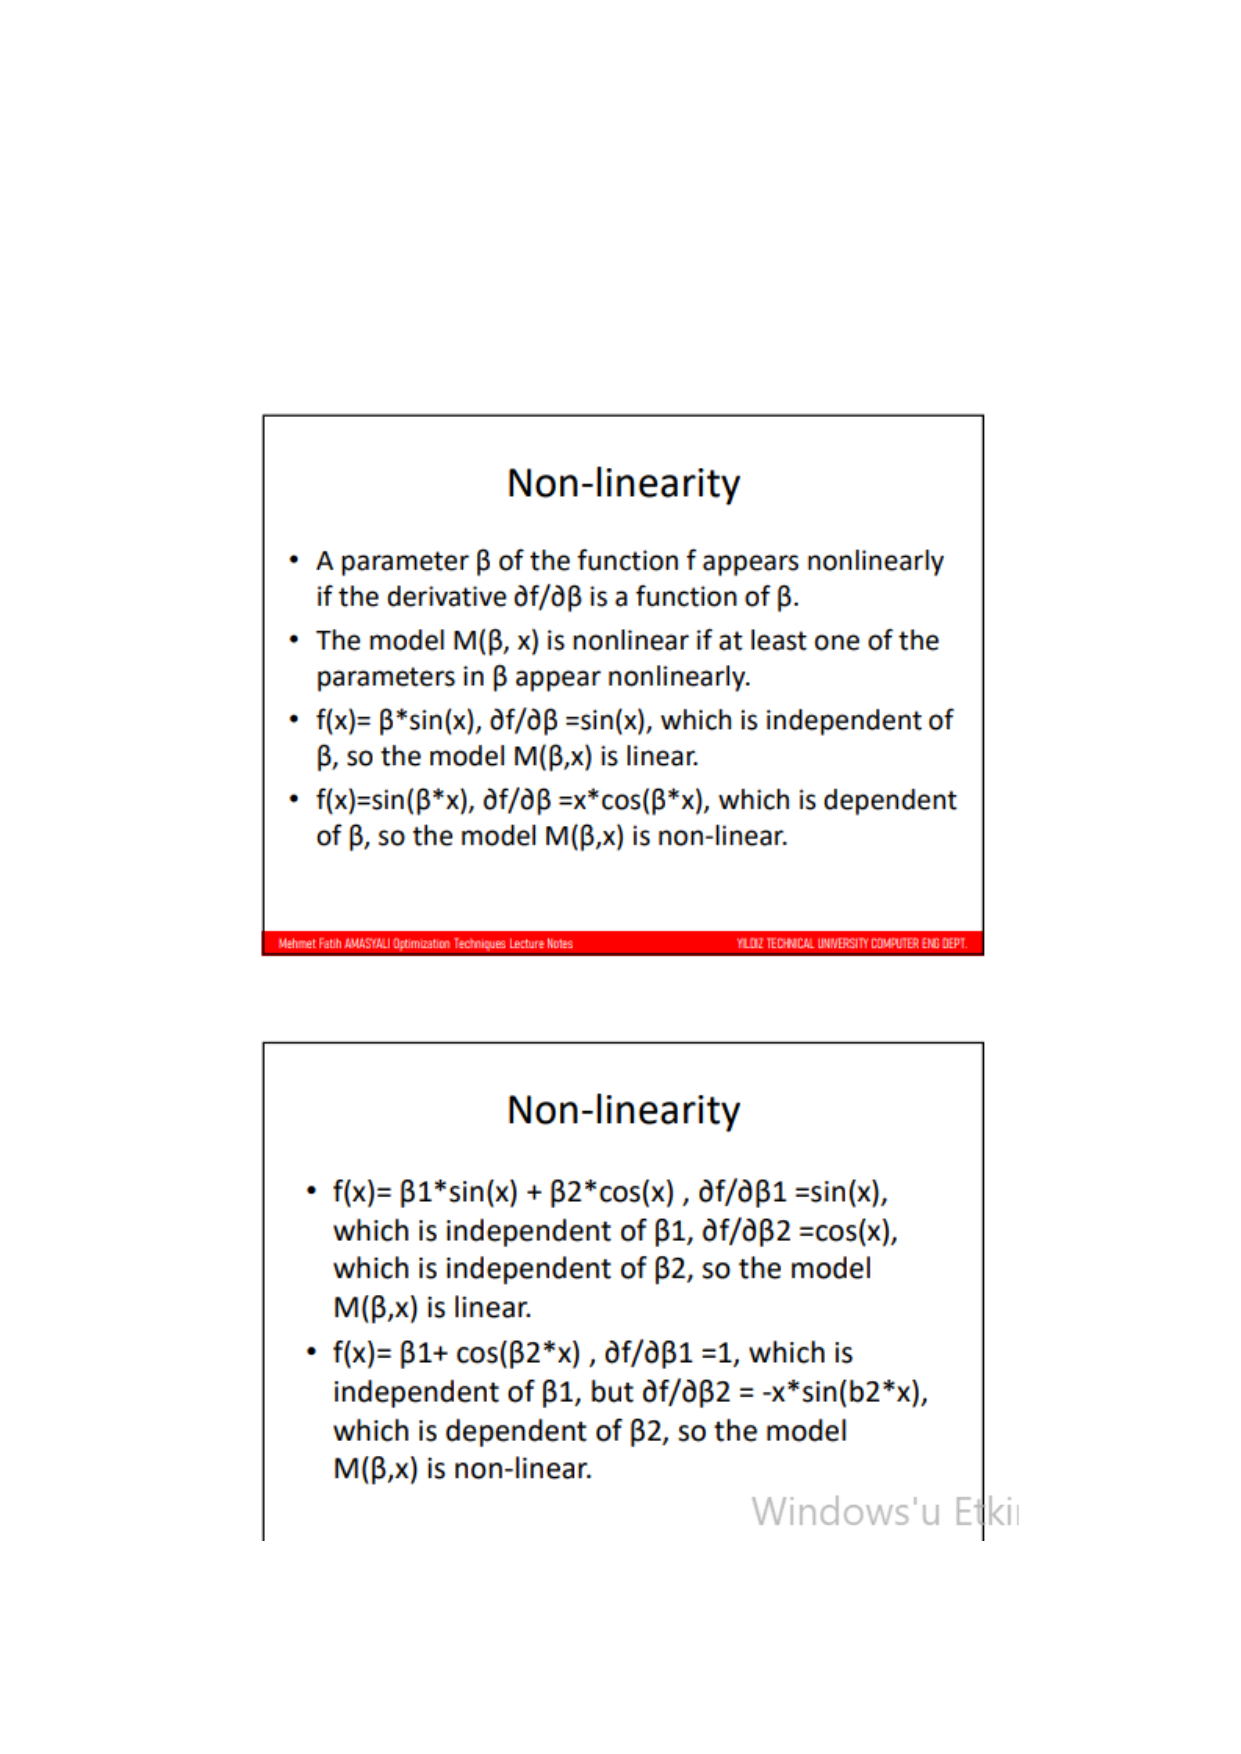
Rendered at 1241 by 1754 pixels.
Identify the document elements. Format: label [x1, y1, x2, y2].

picture [221, 382, 1019, 1541]
